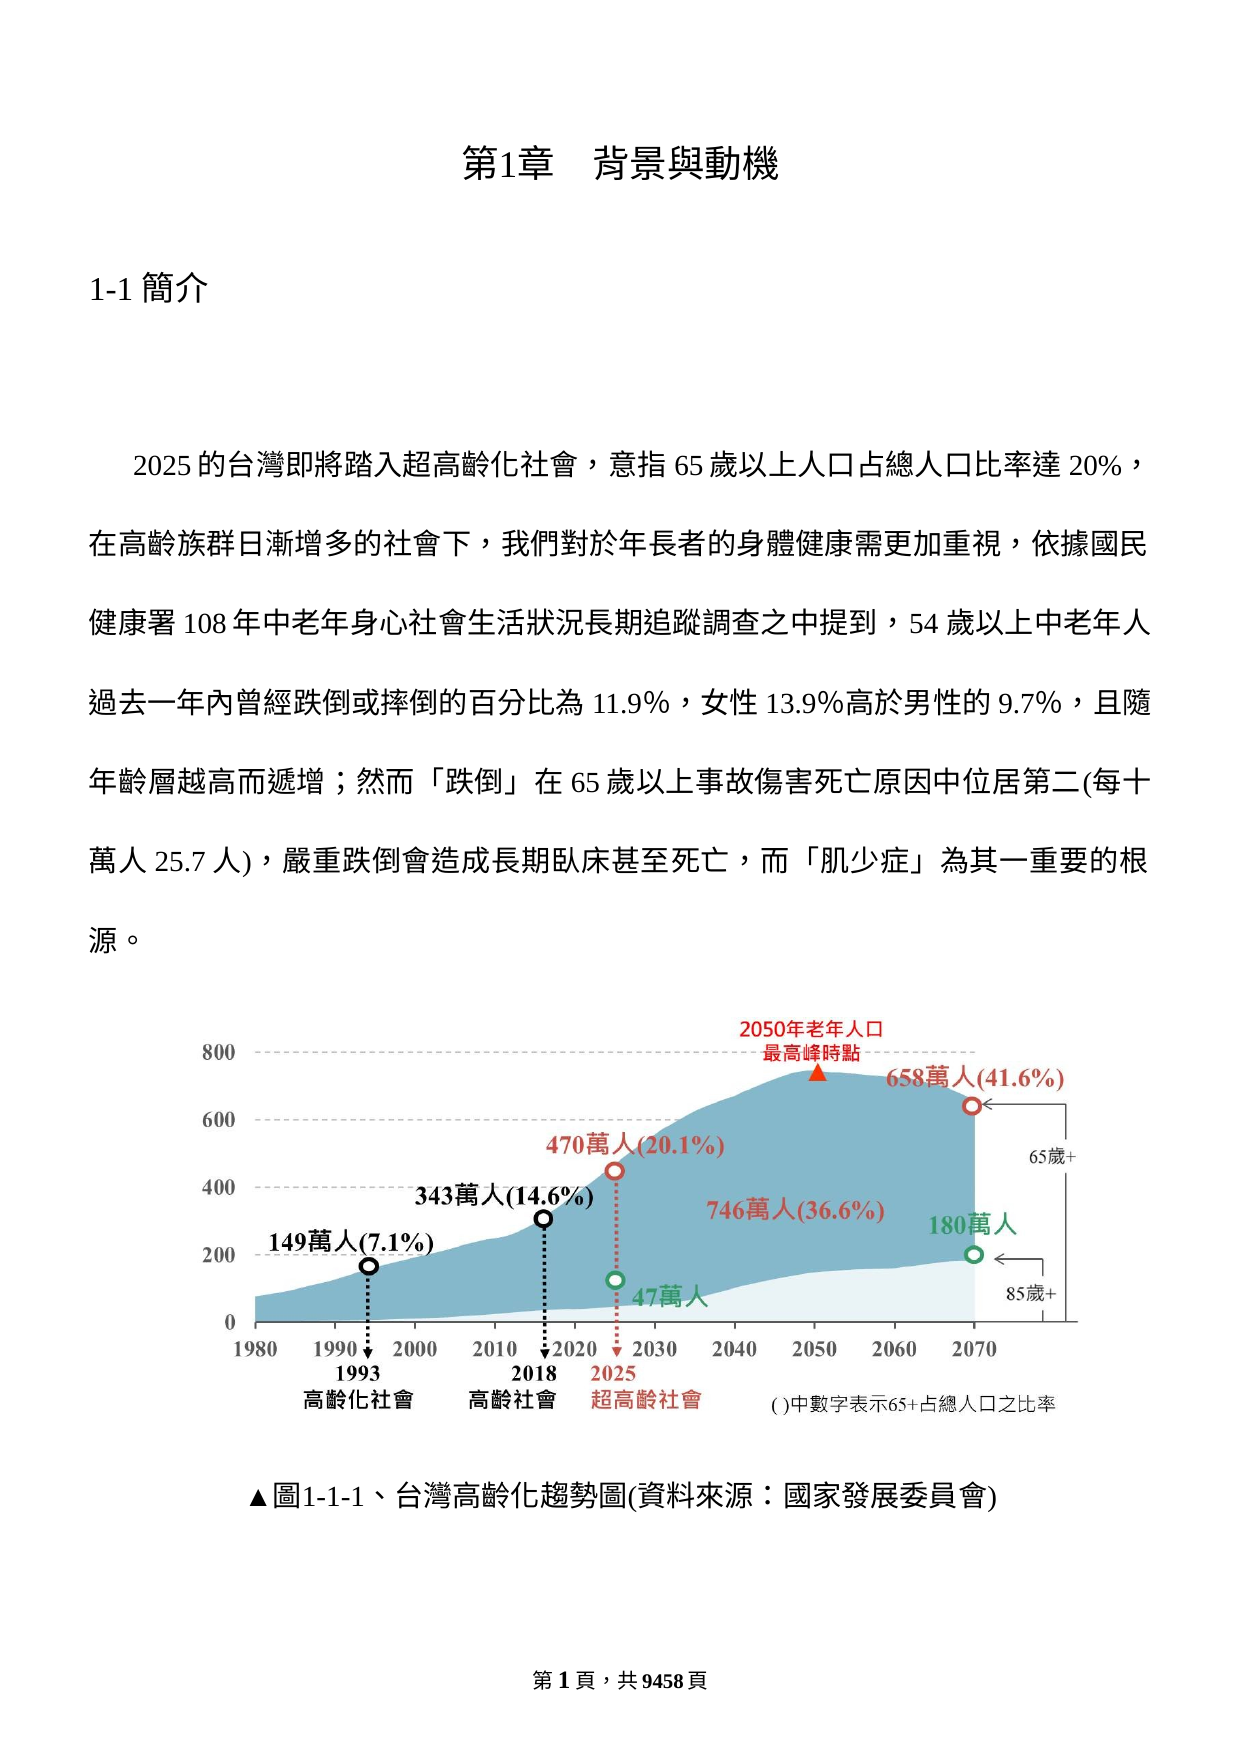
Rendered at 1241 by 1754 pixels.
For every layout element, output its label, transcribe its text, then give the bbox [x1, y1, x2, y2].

subtitle 背景與動機 [89, 121, 1152, 201]
text ▲圖1-1-1、台灣高齡化趨勢圖(資料來源：國家發展委員會) [89, 1454, 1152, 1534]
subtitle 簡介 [89, 247, 1152, 326]
picture [197, 1017, 1088, 1417]
text 2025的台灣即將踏入超高齡化社會，意指65歲以上人口占總人口比率達20%，在高齡族群日漸增多的社會下，我們對於年長者的身體健康需更加重視，依據國民健康署108年中老年身心社會生活狀況長期追蹤調查之中提到，54 歲以上中老年人過去一年內曾經跌倒或摔倒的百分比為 11.9％，女性 13.9％高於男性的 9.7％，且隨年齡層越高而遞增；然而「跌倒」在65歲以上事故傷害死亡原因中位居第二(每十萬人25.7人)，嚴重跌倒會造成長期臥床甚至死亡，而「肌少症」為其一重要的根源。 [89, 422, 1152, 978]
